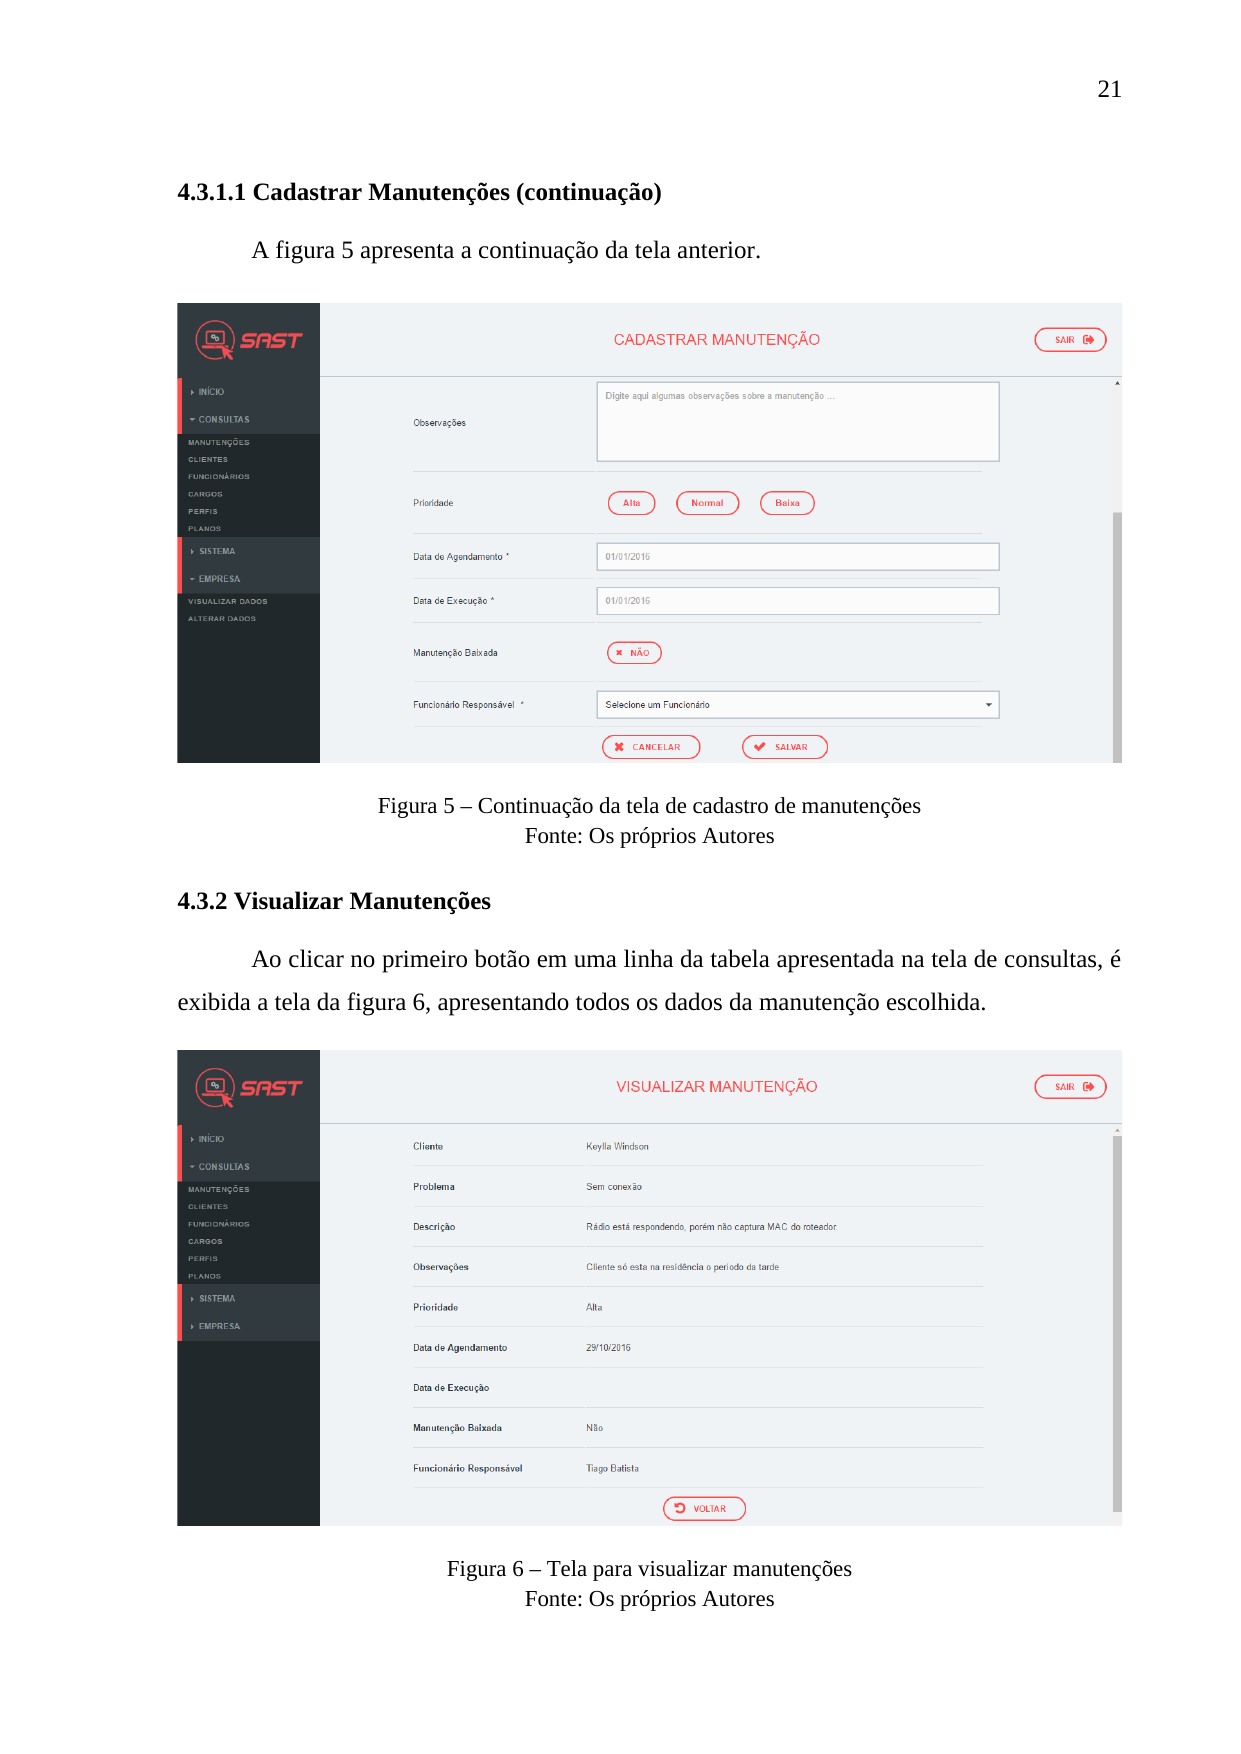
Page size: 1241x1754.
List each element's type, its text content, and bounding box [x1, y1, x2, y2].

text Ao clicar no primeiro botão em uma linha da tabela apresentada na tela de consultas, é exibida a tela da figura 6, apresentando todos os dados da manutenção escolhida. [177, 944, 1122, 1016]
picture [177, 303, 1123, 763]
text A figura 5 apresenta a continuação da tela anterior. [177, 235, 1122, 264]
text Figura 6 – Tela para visualizar manutenções [177, 1555, 1122, 1581]
picture [177, 1050, 1123, 1526]
text Fonte: Os próprios Autores [177, 1585, 1122, 1612]
text 4.3.1.1 Cadastrar Manutenções (continuação) [177, 177, 1122, 206]
text 4.3.2 Visualizar Manutenções [177, 886, 1122, 914]
text Fonte: Os próprios Autores [177, 822, 1122, 849]
text Figura 5 – Continuação da tela de cadastro de manutenções [177, 792, 1122, 819]
